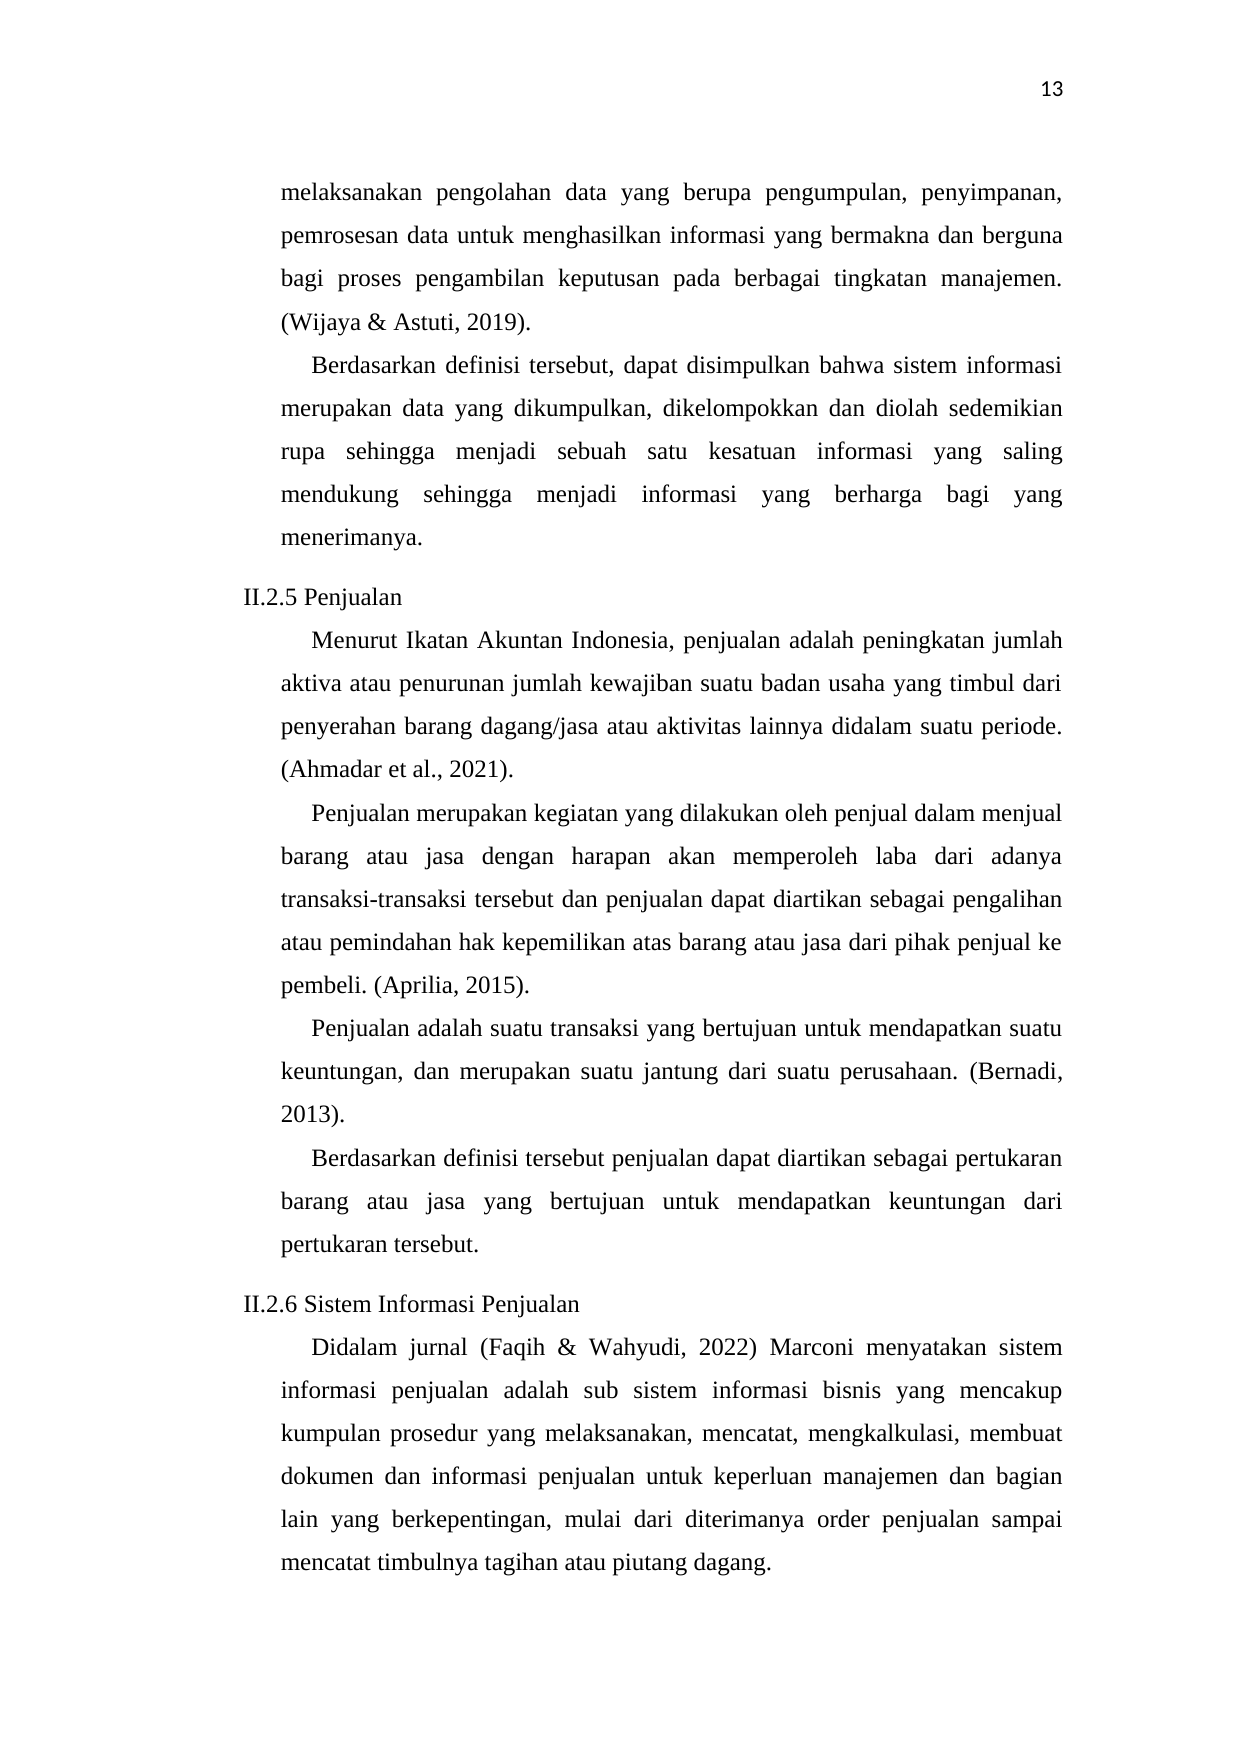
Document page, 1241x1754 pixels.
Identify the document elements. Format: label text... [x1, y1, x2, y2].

list Didalam jurnal (Faqih & Wahyudi, 2022) Marconi menyatakan sistem informasi penjualan adalah sub sistem informasi bisnis yang mencakup kumpulan prosedur yang melaksanakan, mencatat, mengkalkulasi, membuat dokumen dan informasi penjualan untuk keperluan manajemen dan bagian lain yang berkepentingan, mulai dari diterimanya order penjualan sampai mencatat timbulnya tagihan atau piutang dagang. [281, 1332, 1063, 1576]
subtitle Sistem Informasi Penjualan [243, 1289, 1063, 1317]
list Menurut Ikatan Akuntan Indonesia, penjualan adalah peningkatan jumlah aktiva atau penurunan jumlah kewajiban suatu badan usaha yang timbul dari penyerahan barang dagang/jasa atau aktivitas lainnya didalam suatu periode. (Ahmadar et al., 2021). [281, 625, 1063, 783]
list Penjualan merupakan kegiatan yang dilakukan oleh penjual dalam menjual barang atau jasa dengan harapan akan memperoleh laba dari adanya transaksi-transaksi tersebut dan penjualan dapat diartikan sebagai pengalihan atau pemindahan hak kepemilikan atas barang atau jasa dari pihak penjual ke pembeli. (Aprilia, 2015). [281, 798, 1063, 999]
list Berdasarkan definisi tersebut penjualan dapat diartikan sebagai pertukaran barang atau jasa yang bertujuan untuk mendapatkan keuntungan dari pertukaran tersebut. [281, 1143, 1063, 1258]
list Penjualan adalah suatu transaksi yang bertujuan untuk mendapatkan suatu keuntungan, dan merupakan suatu jantung dari suatu perusahaan. (Bernadi, 2013). [281, 1013, 1063, 1128]
list Berdasarkan definisi tersebut, dapat disimpulkan bahwa sistem informasi merupakan data yang dikumpulkan, dikelompokkan dan diolah sedemikian rupa sehingga menjadi sebuah satu kesatuan informasi yang saling mendukung sehingga menjadi informasi yang berharga bagi yang menerimanya. [281, 350, 1063, 551]
subtitle Penjualan [243, 582, 1063, 611]
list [281, 177, 1063, 335]
